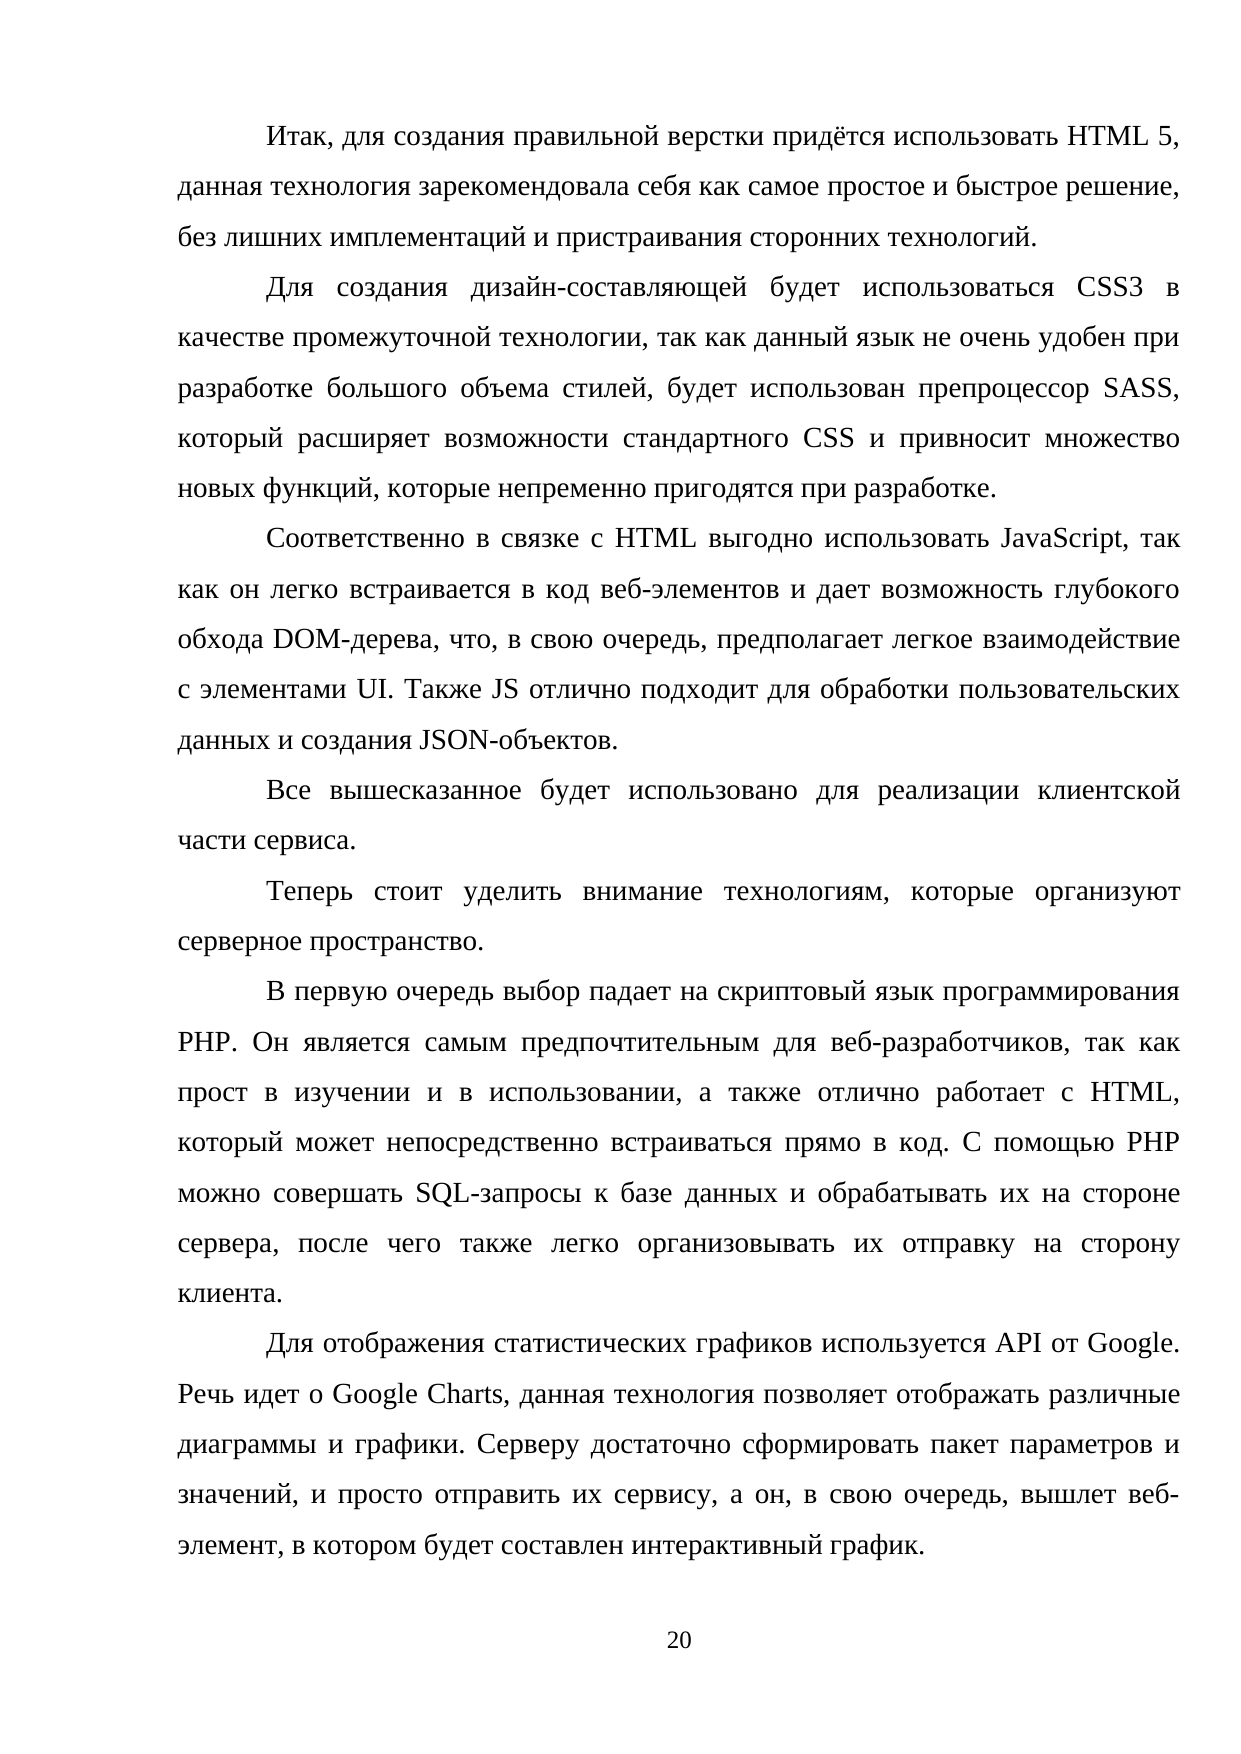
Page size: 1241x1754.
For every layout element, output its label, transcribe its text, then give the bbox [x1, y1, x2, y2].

text Для создания дизайн-составляющей будет использоваться CSS3 в качестве промежуточной технологии, так как данный язык не очень удобен при разработке большого объема стилей, будет использован препроцессор SASS, который расширяет возможности стандартного CSS и привносит множество новых функций, которые непременно пригодятся при разработке. [177, 269, 1181, 504]
text В первую очередь выбор падает на скриптовый язык программирования PHP. Он является самым предпочтительным для веб-разработчиков, так как прост в изучении и в использовании, а также отлично работает с HTML, который может непосредственно встраиваться прямо в код. С помощью PHP можно совершать SQL-запросы к базе данных и обрабатывать их на стороне сервера, после чего также легко организовывать их отправку на сторону клиента. [177, 973, 1181, 1309]
text Для отображения статистических графиков используется API от Google. Речь идет о Google Charts, данная технология позволяет отображать различные диаграммы и графики. Серверу достаточно сформировать пакет параметров и значений, и просто отправить их сервису, а он, в свою очередь, вышлет веб-элемент, в котором будет составлен интерактивный график. [177, 1326, 1181, 1560]
text Соответственно в связке с HTML выгодно использовать JavaScript, так как он легко встраивается в код веб-элементов и дает возможность глубокого обхода DOM-дерева, что, в свою очередь, предполагает легкое взаимодействие с элементами UI. Также JS отлично подходит для обработки пользовательских данных и создания JSON-объектов. [177, 521, 1181, 755]
text Итак, для создания правильной верстки придётся использовать HTML 5, данная технология зарекомендовала себя как самое простое и быстрое решение, без лишних имплементаций и пристраивания сторонних технологий. [177, 118, 1181, 252]
text Все вышесказанное будет использовано для реализации клиентской части сервиса. [177, 772, 1181, 856]
text Теперь стоит уделить внимание технологиям, которые организуют серверное пространство. [177, 873, 1181, 957]
